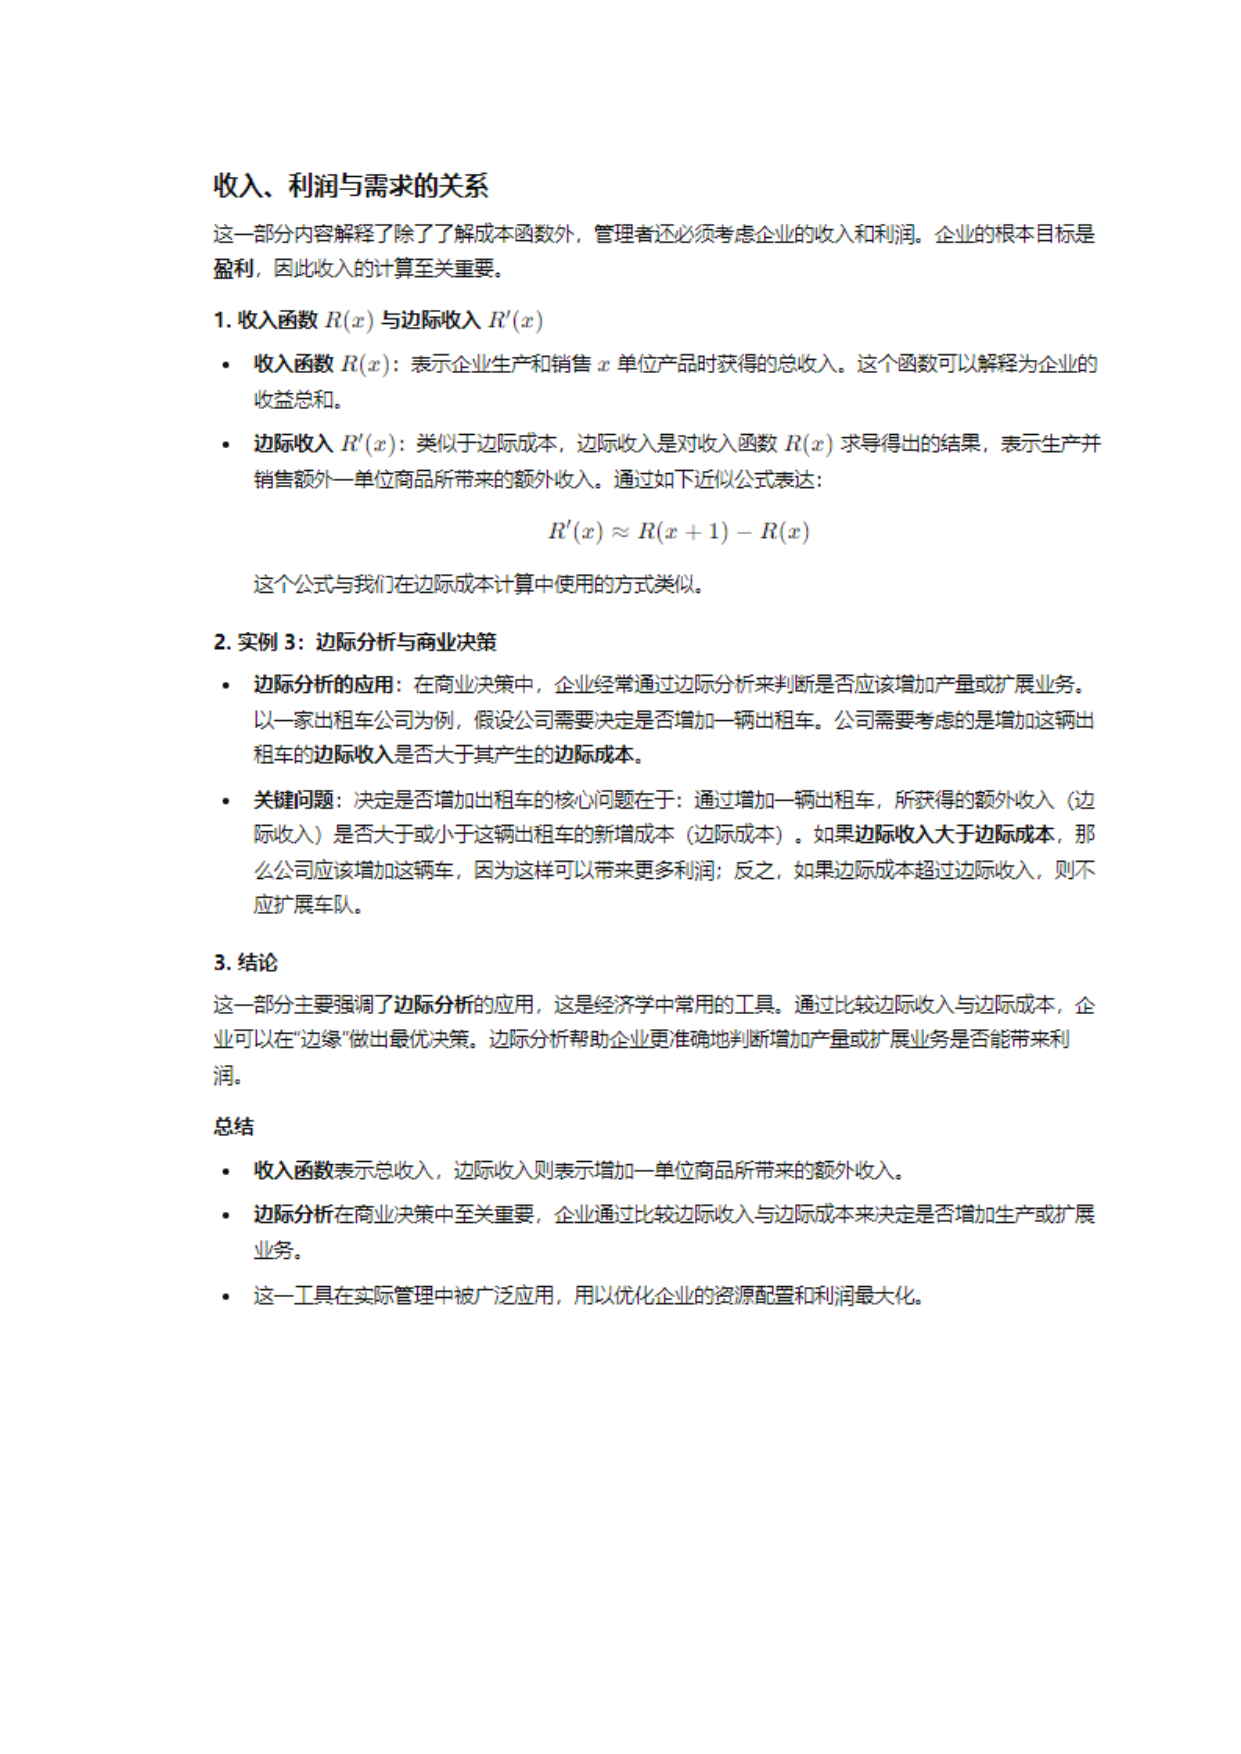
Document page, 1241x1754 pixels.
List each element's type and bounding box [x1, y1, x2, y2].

picture [187, 151, 1189, 1322]
